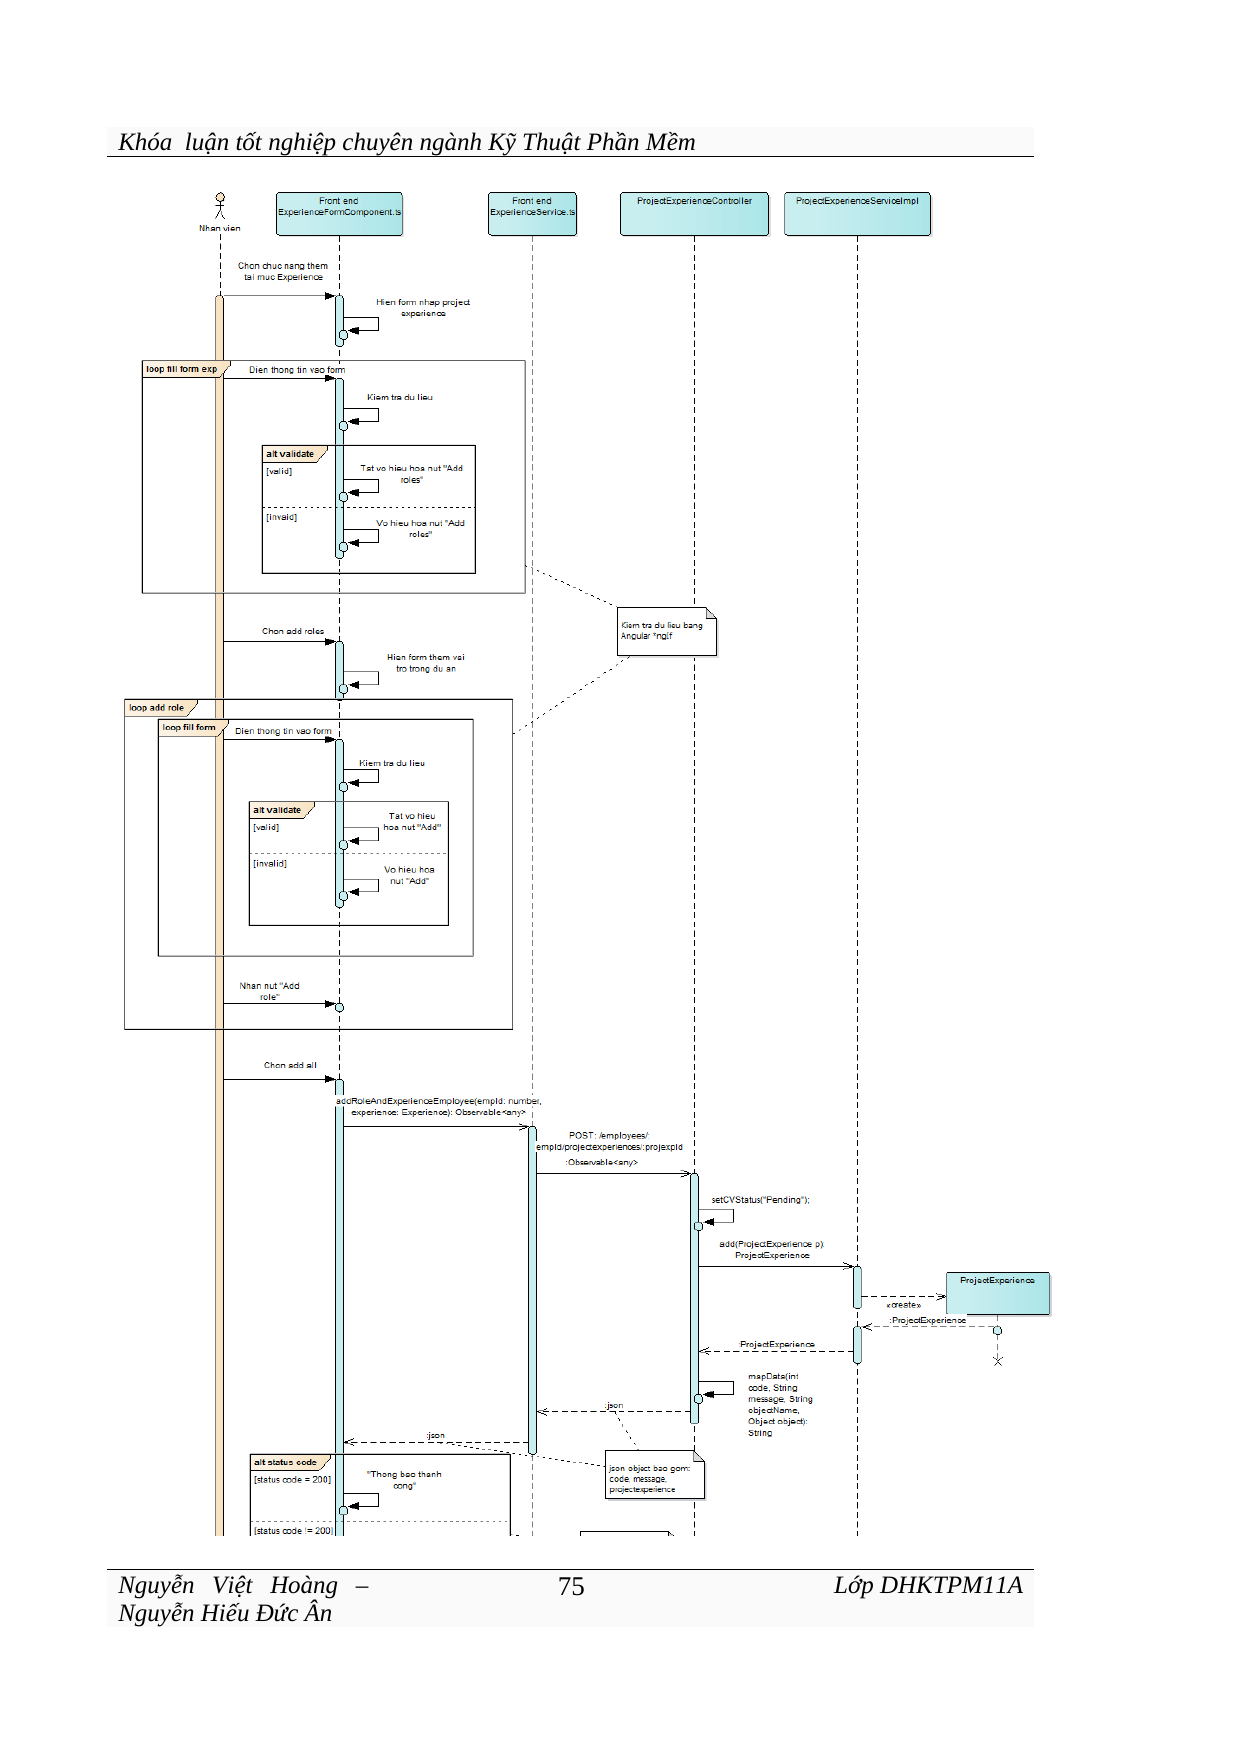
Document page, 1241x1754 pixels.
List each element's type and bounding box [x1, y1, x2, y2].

picture [118, 185, 1056, 1536]
